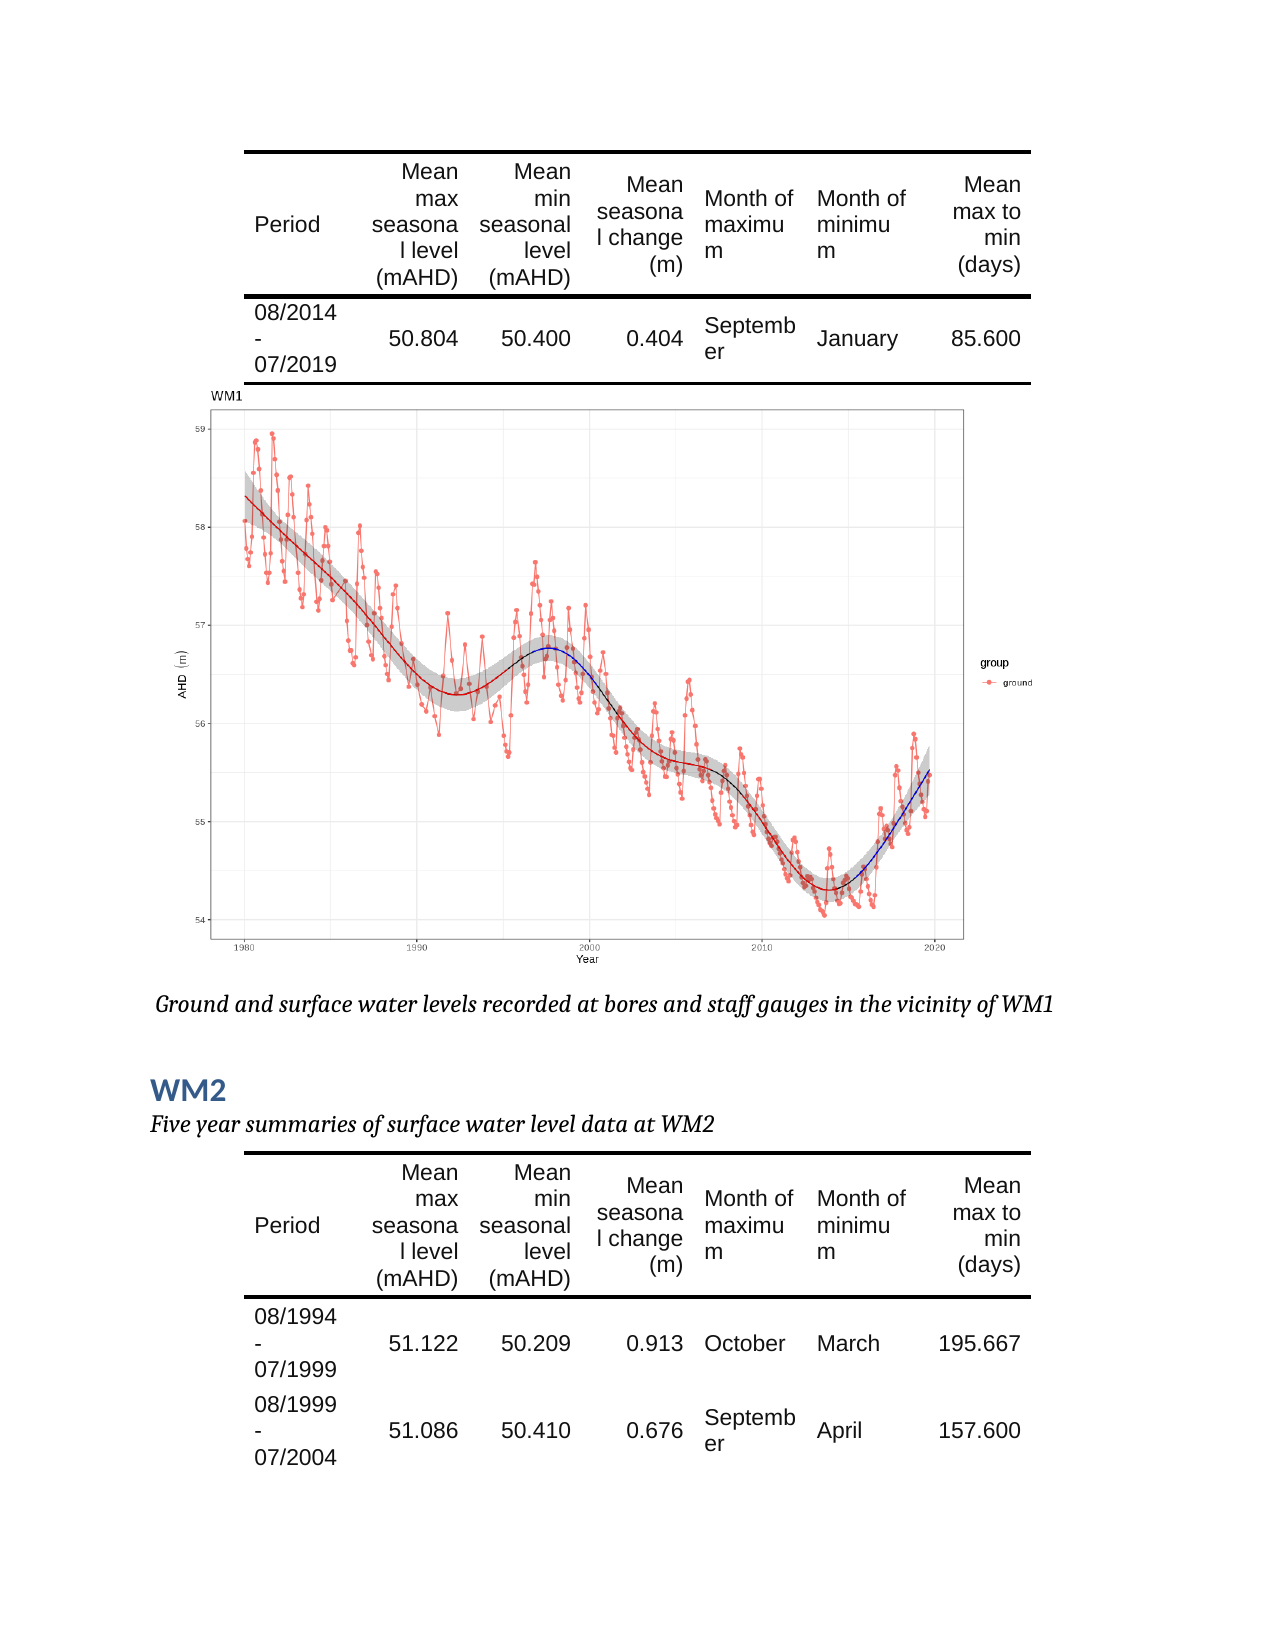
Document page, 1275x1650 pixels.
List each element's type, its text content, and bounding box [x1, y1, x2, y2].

table_cell April [806, 1387, 919, 1474]
table_header Mean max seasonal level (mAHD) [356, 154, 469, 294]
table_cell 50.410 [469, 1387, 581, 1474]
table_cell 0.676 [581, 1387, 694, 1474]
table_cell September [694, 1387, 806, 1474]
table_cell October [694, 1299, 806, 1387]
table_header Mean min seasonal level (mAHD) [469, 1155, 581, 1295]
table_cell 0.404 [581, 299, 694, 382]
subtitle WM2 [150, 1069, 1125, 1109]
table_cell September [694, 299, 806, 382]
table_header Mean min seasonal level (mAHD) [469, 154, 581, 294]
text Ground and surface water levels recorded at bores and staff gauges in the vicinity of WM1 [150, 990, 1125, 1019]
table_header Month of maximum [694, 154, 806, 294]
table_cell 195.667 [919, 1299, 1031, 1387]
table_cell 50.400 [469, 299, 581, 382]
picture [168, 385, 1044, 970]
table_header Month of maximum [694, 1155, 806, 1295]
table_cell March [806, 1299, 919, 1387]
text Five year summaries of surface water level data at WM2 [150, 1109, 1125, 1138]
table_cell 85.600 [919, 299, 1031, 382]
table_cell 0.913 [581, 1299, 694, 1387]
table_header Period [244, 154, 356, 294]
table_header Month of minimum [806, 1155, 919, 1295]
table_header Mean seasonal change (m) [581, 1155, 694, 1295]
table_cell January [806, 299, 919, 382]
table_cell 51.086 [356, 1387, 469, 1474]
table_header Month of minimum [806, 154, 919, 294]
table_cell 08/1999 - 07/2004 [244, 1387, 356, 1474]
table_header Mean max to min (days) [919, 154, 1031, 294]
table_header Mean seasonal change (m) [581, 154, 694, 294]
table_cell 51.122 [356, 1299, 469, 1387]
table_cell 157.600 [919, 1387, 1031, 1474]
table_cell 50.804 [356, 299, 469, 382]
table_header Period [244, 1155, 356, 1295]
table_cell 08/1994 - 07/1999 [244, 1299, 356, 1387]
table_header Mean max seasonal level (mAHD) [356, 1155, 469, 1295]
table_header Mean max to min (days) [919, 1155, 1031, 1295]
table_cell 08/2014 - 07/2019 [244, 299, 356, 382]
table_cell 50.209 [469, 1299, 581, 1387]
